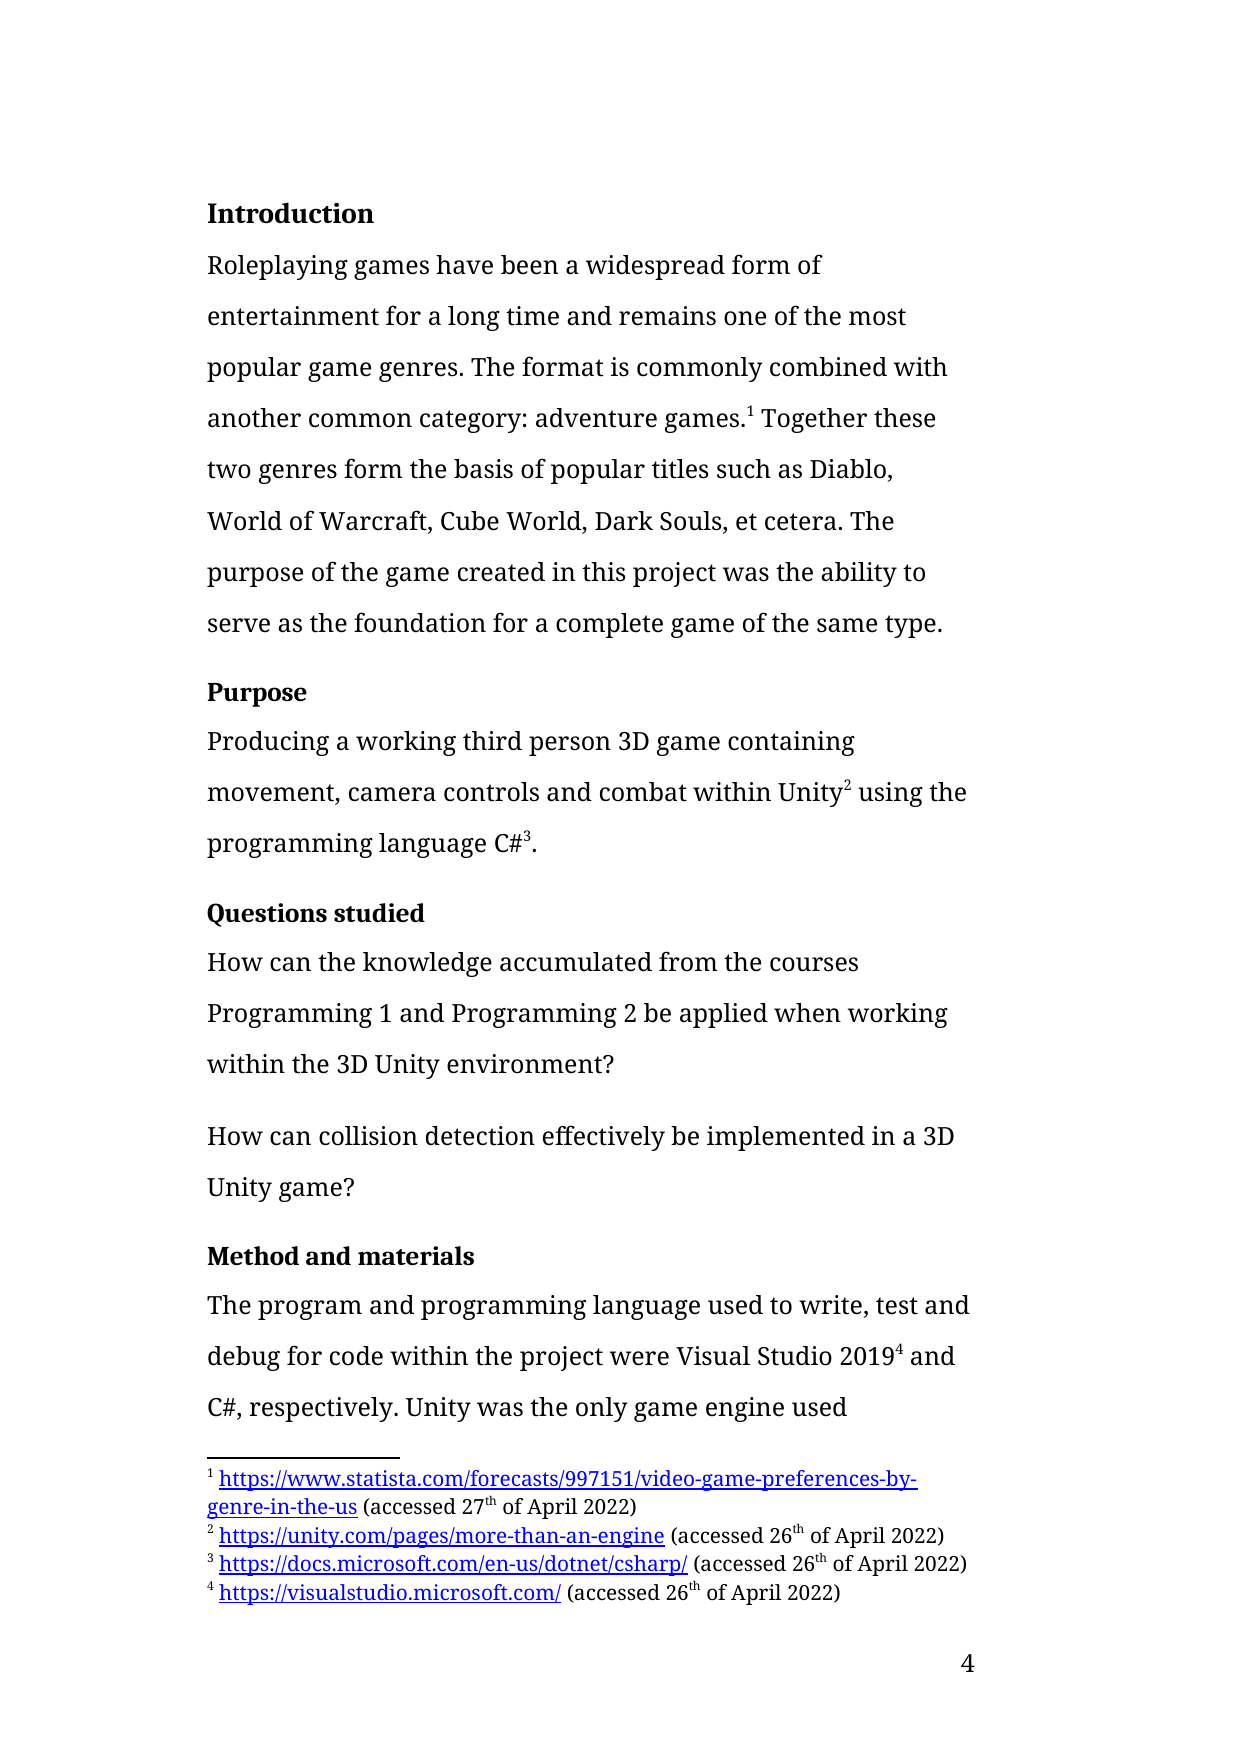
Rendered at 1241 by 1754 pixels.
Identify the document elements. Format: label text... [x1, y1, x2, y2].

subtitle Purpose [207, 677, 974, 708]
subtitle Questions studied [207, 898, 974, 929]
text How can the knowledge accumulated from the courses Programming 1 and Programming 2 be applied when working within the 3D Unity environment? [207, 944, 974, 1081]
text How can collision detection effectively be implemented in a 3D Unity game? [207, 1118, 974, 1203]
text Producing a working third person 3D game containing movement, camera controls and combat within Unity using the programming language C#. [207, 724, 974, 860]
text Roleplaying games have been a widespread form of entertainment for a long time and remains one of the most popular game genres. The format is commonly combined with another common category: adventure games. Together these two genres form the basis of popular titles such as Diablo, World of Warcraft, Cube World, Dark Souls, et cetera. The purpose of the game created in this project was the ability to serve as the foundation for a complete game of the same type. [207, 248, 974, 639]
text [207, 1288, 974, 1424]
subtitle Introduction [207, 198, 974, 231]
subtitle Method and materials [207, 1241, 974, 1272]
